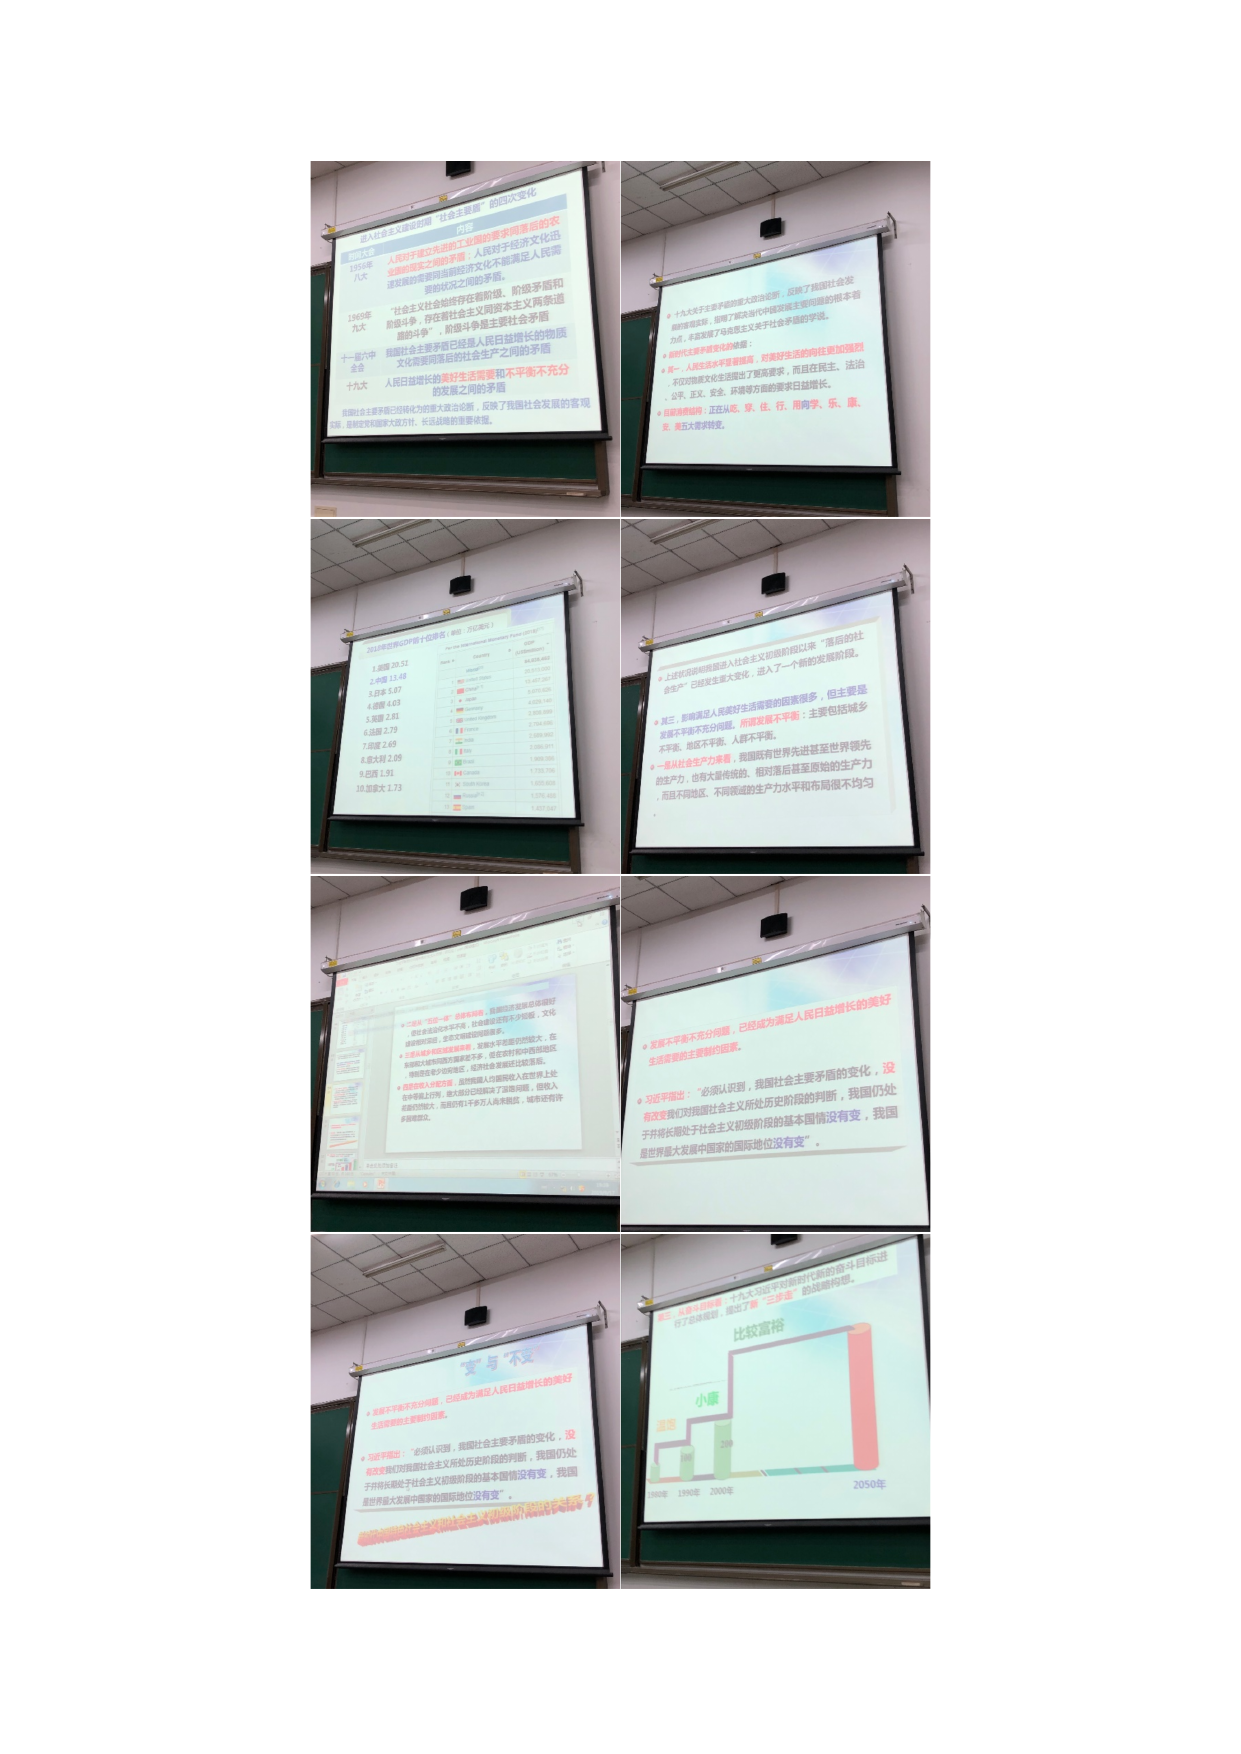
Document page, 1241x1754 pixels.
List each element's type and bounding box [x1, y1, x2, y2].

picture [621, 519, 931, 873]
picture [621, 876, 931, 1231]
picture [311, 161, 620, 516]
picture [311, 1234, 620, 1588]
picture [311, 876, 620, 1231]
picture [621, 1234, 931, 1588]
picture [311, 519, 620, 873]
picture [621, 161, 931, 516]
